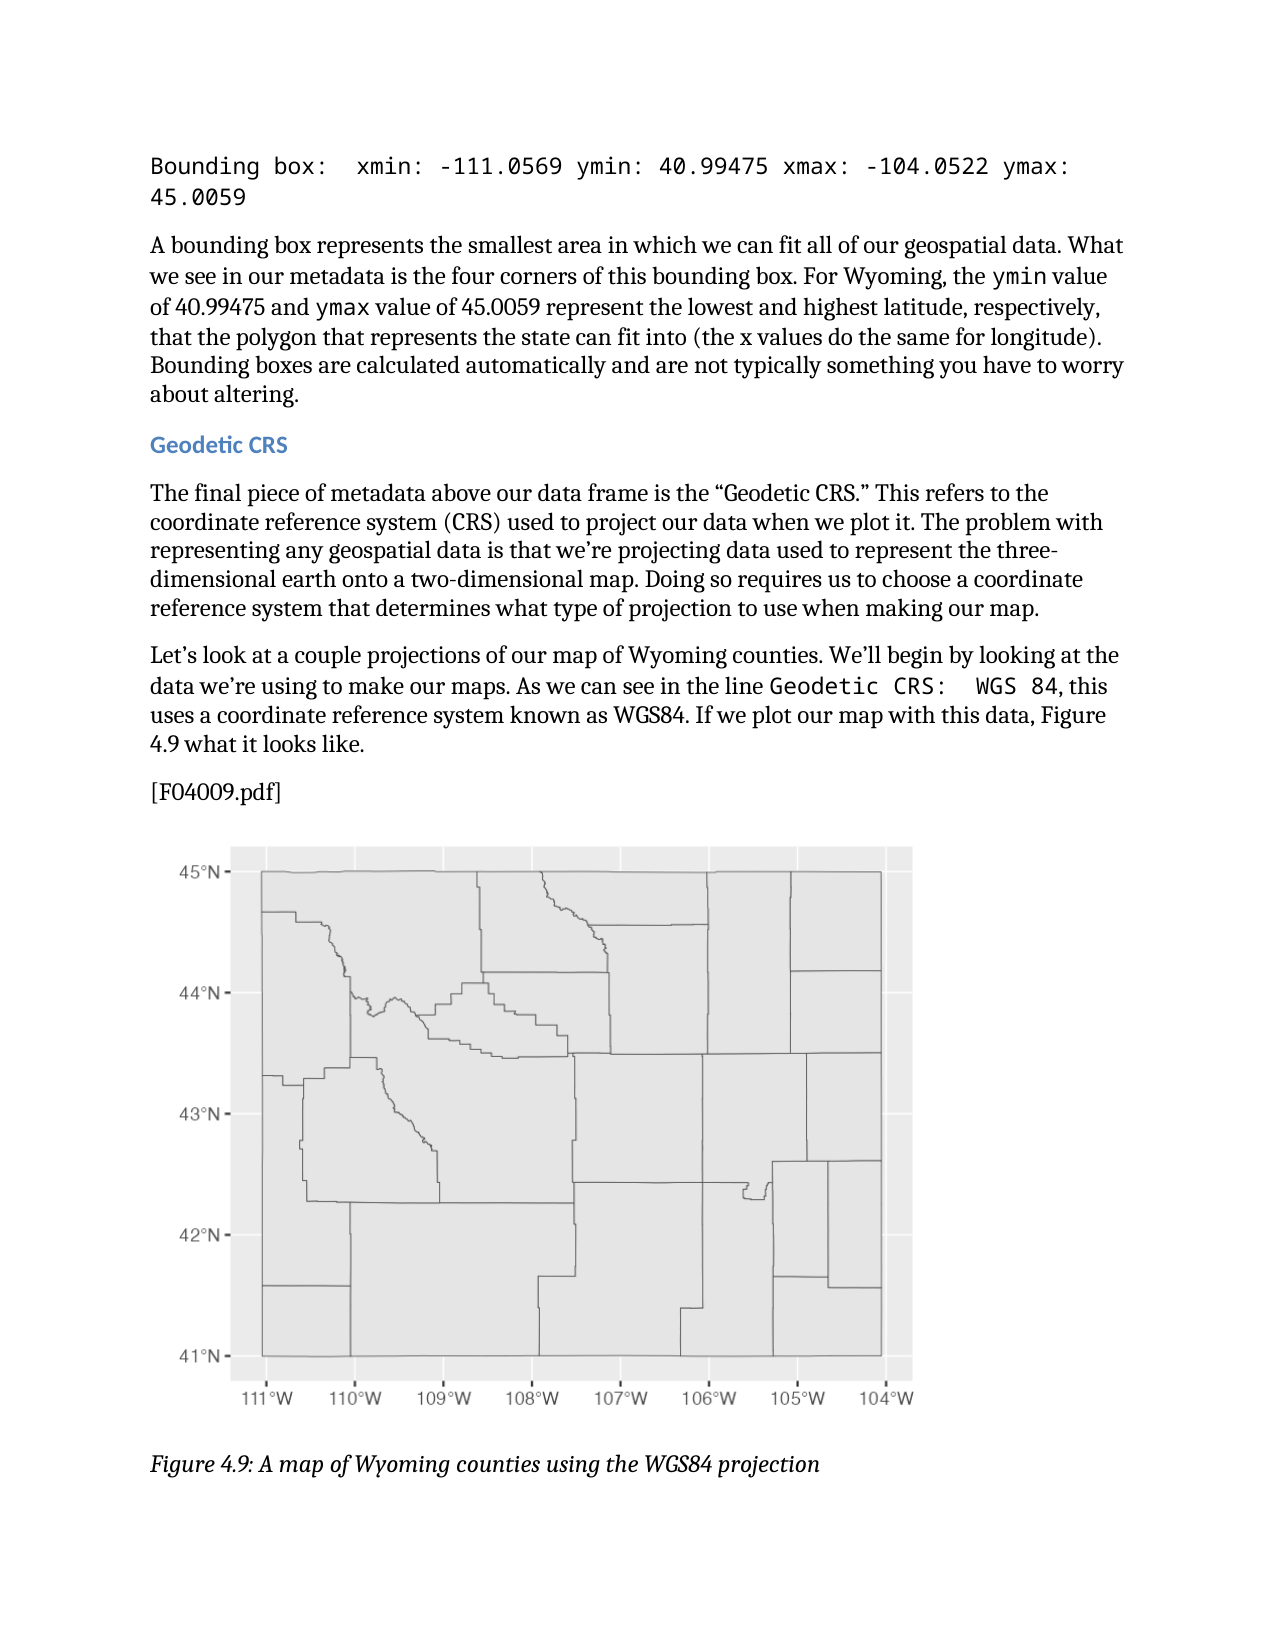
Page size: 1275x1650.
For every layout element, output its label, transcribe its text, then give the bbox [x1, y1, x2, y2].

text Let’s look at a couple projections of our map of Wyoming counties. We’ll begin by looking at the data we’re using to make our maps. As we can see in the line Geodetic CRS: WGS 84, this uses a coordinate reference system known as WGS84. If we plot our map with this data, Figure 4.9 what it looks like. [150, 641, 1125, 759]
text [F04009.pdf] [150, 778, 1125, 806]
text Figure 4.9: A map of Wyoming counties using the WGS84 projection [150, 1450, 1125, 1479]
text A bounding box represents the smallest area in which we can fit all of our geospatial data. What we see in our metadata is the four corners of this bounding box. For Wyoming, the ymin value of 40.99475 and ymax value of 45.0059 represent the lowest and highest latitude, respectively, that the polygon that represents the state can fit into (the x values do the same for longitude). Bounding boxes are calculated automatically and are not typically something you have to worry about altering. [150, 231, 1125, 409]
text The final piece of metadata above our data frame is the “Geodetic CRS.” This refers to the coordinate reference system (CRS) used to project our data when we plot it. The problem with representing any geospatial data is that we’re projecting data used to represent the three-dimensional earth onto a two-dimensional map. Doing so requires us to choose a coordinate reference system that determines what type of projection to use when making our map. [150, 479, 1125, 623]
text Bounding box: xmin: -111.0569 ymin: 40.99475 xmax: -104.0522 ymax: 45.0059 [150, 150, 1125, 212]
picture [168, 825, 924, 1430]
subtitle Geodetic CRS [150, 429, 1125, 460]
